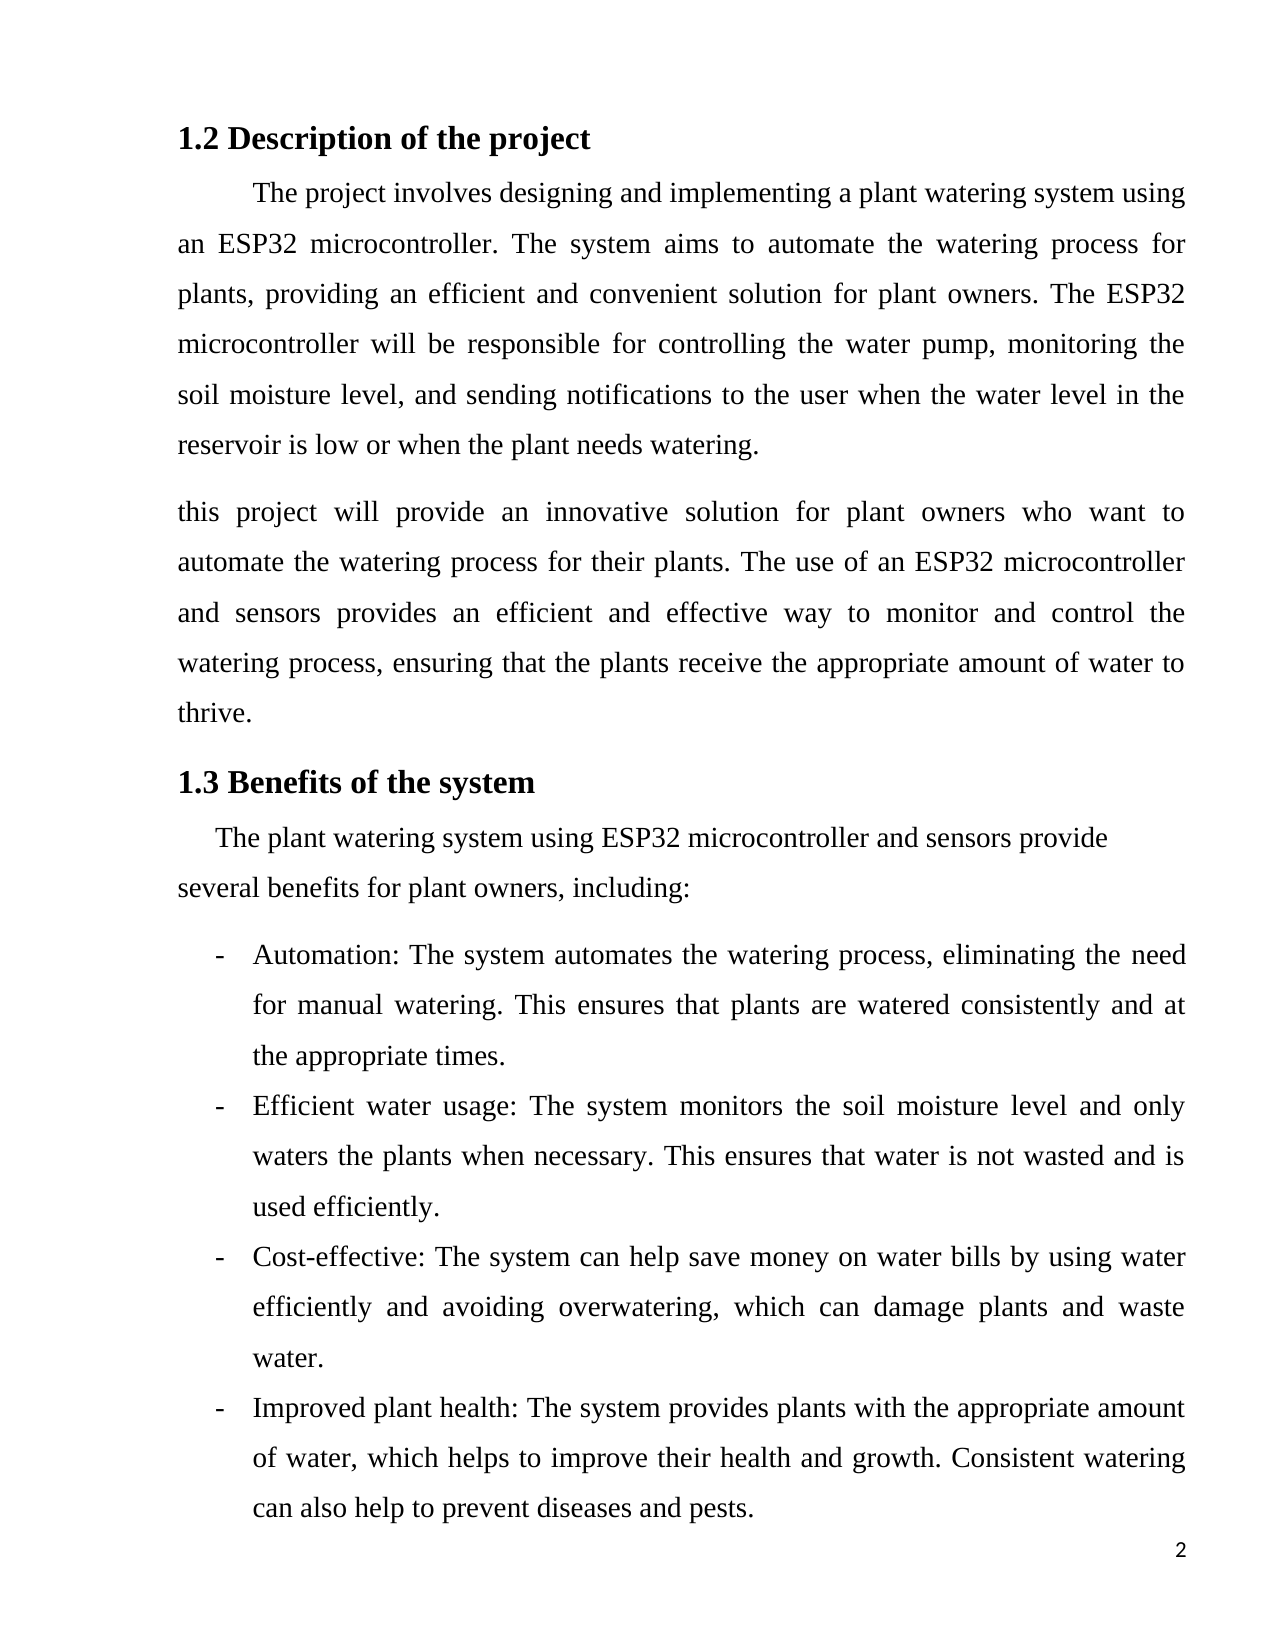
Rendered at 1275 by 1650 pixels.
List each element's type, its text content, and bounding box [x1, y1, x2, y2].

text this project will provide an innovative solution for plant owners who want to automate the watering process for their plants. The use of an ESP32 microcontroller and sensors provides an efficient and effective way to monitor and control the watering process, ensuring that the plants receive the appropriate amount of water to thrive. [177, 494, 1186, 729]
list Efficient water usage: The system monitors the soil moisture level and only waters the plants when necessary. This ensures that water is not wasted and is used efficiently. [215, 1088, 1186, 1222]
list Automation: The system automates the watering process, eliminating the need for manual watering. This ensures that plants are watered consistently and at the appropriate times. [215, 937, 1186, 1071]
list Improved plant health: The system provides plants with the appropriate amount of water, which helps to improve their health and growth. Consistent watering can also help to prevent diseases and pests. [215, 1390, 1186, 1524]
text The plant watering system using ESP32 microcontroller and sensors provide several benefits for plant owners, including: [177, 820, 1186, 904]
list Cost-effective: The system can help save money on water bills by using water efficiently and avoiding overwatering, which can damage plants and waste water. [215, 1239, 1186, 1373]
subtitle 1.2 Description of the project [177, 118, 1186, 156]
subtitle 1.3 Benefits of the system [177, 762, 1186, 801]
text The project involves designing and implementing a plant watering system using an ESP32 microcontroller. The system aims to automate the watering process for plants, providing an efficient and convenient solution for plant owners. The ESP32 microcontroller will be responsible for controlling the water pump, monitoring the soil moisture level, and sending notifications to the user when the water level in the reservoir is low or when the plant needs watering. [177, 176, 1186, 461]
